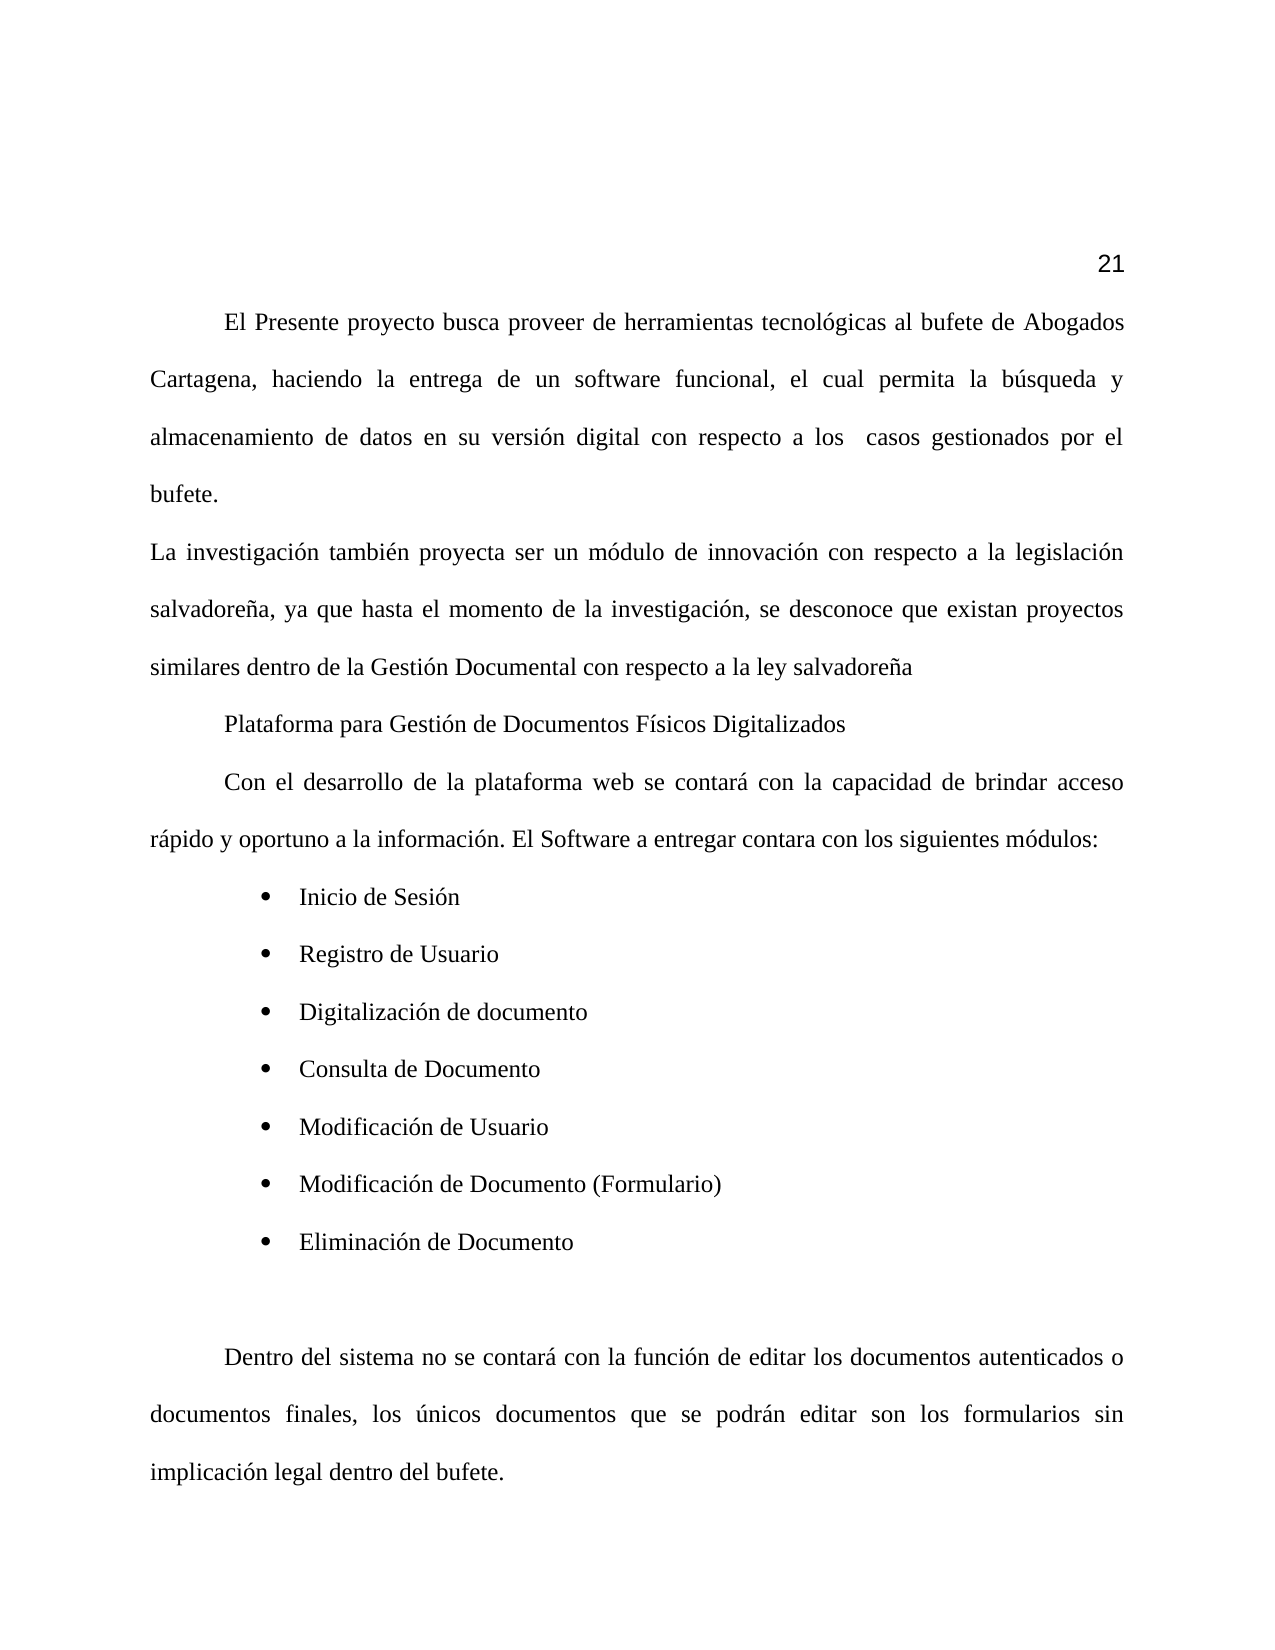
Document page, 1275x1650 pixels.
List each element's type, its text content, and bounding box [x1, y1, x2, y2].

list Eliminación de Documento [261, 1227, 1125, 1256]
list Inicio de Sesión [261, 882, 1125, 911]
list Modificación de Documento (Formulario) [261, 1169, 1125, 1198]
text Dentro del sistema no se contará con la función de editar los documentos autenticados o documentos finales, los únicos documentos que se podrán editar son los formularios sin implicación legal dentro del bufete. [150, 1342, 1125, 1486]
list Modificación de Usuario [261, 1112, 1125, 1141]
list Registro de Usuario [261, 939, 1125, 968]
list Digitalización de documento [261, 997, 1125, 1026]
text El Presente proyecto busca proveer de herramientas tecnológicas al bufete de Abogados Cartagena, haciendo la entrega de un software funcional, el cual permita la búsqueda y almacenamiento de datos en su versión digital con respecto a los casos gestionados por el bufete. La investigación también proyecta ser un módulo de innovación con respecto a la legislación salvadoreña, ya que hasta el momento de la investigación, se desconoce que existan proyectos similares dentro de la Gestión Documental con respecto a la ley salvadoreña [150, 307, 1125, 681]
list Consulta de Documento [261, 1054, 1125, 1083]
text Plataforma para Gestión de Documentos Físicos Digitalizados [150, 709, 1125, 738]
text Con el desarrollo de la plataforma web se contará con la capacidad de brindar acceso rápido y oportuno a la información. El Software a entregar contara con los siguientes módulos: [150, 767, 1125, 853]
